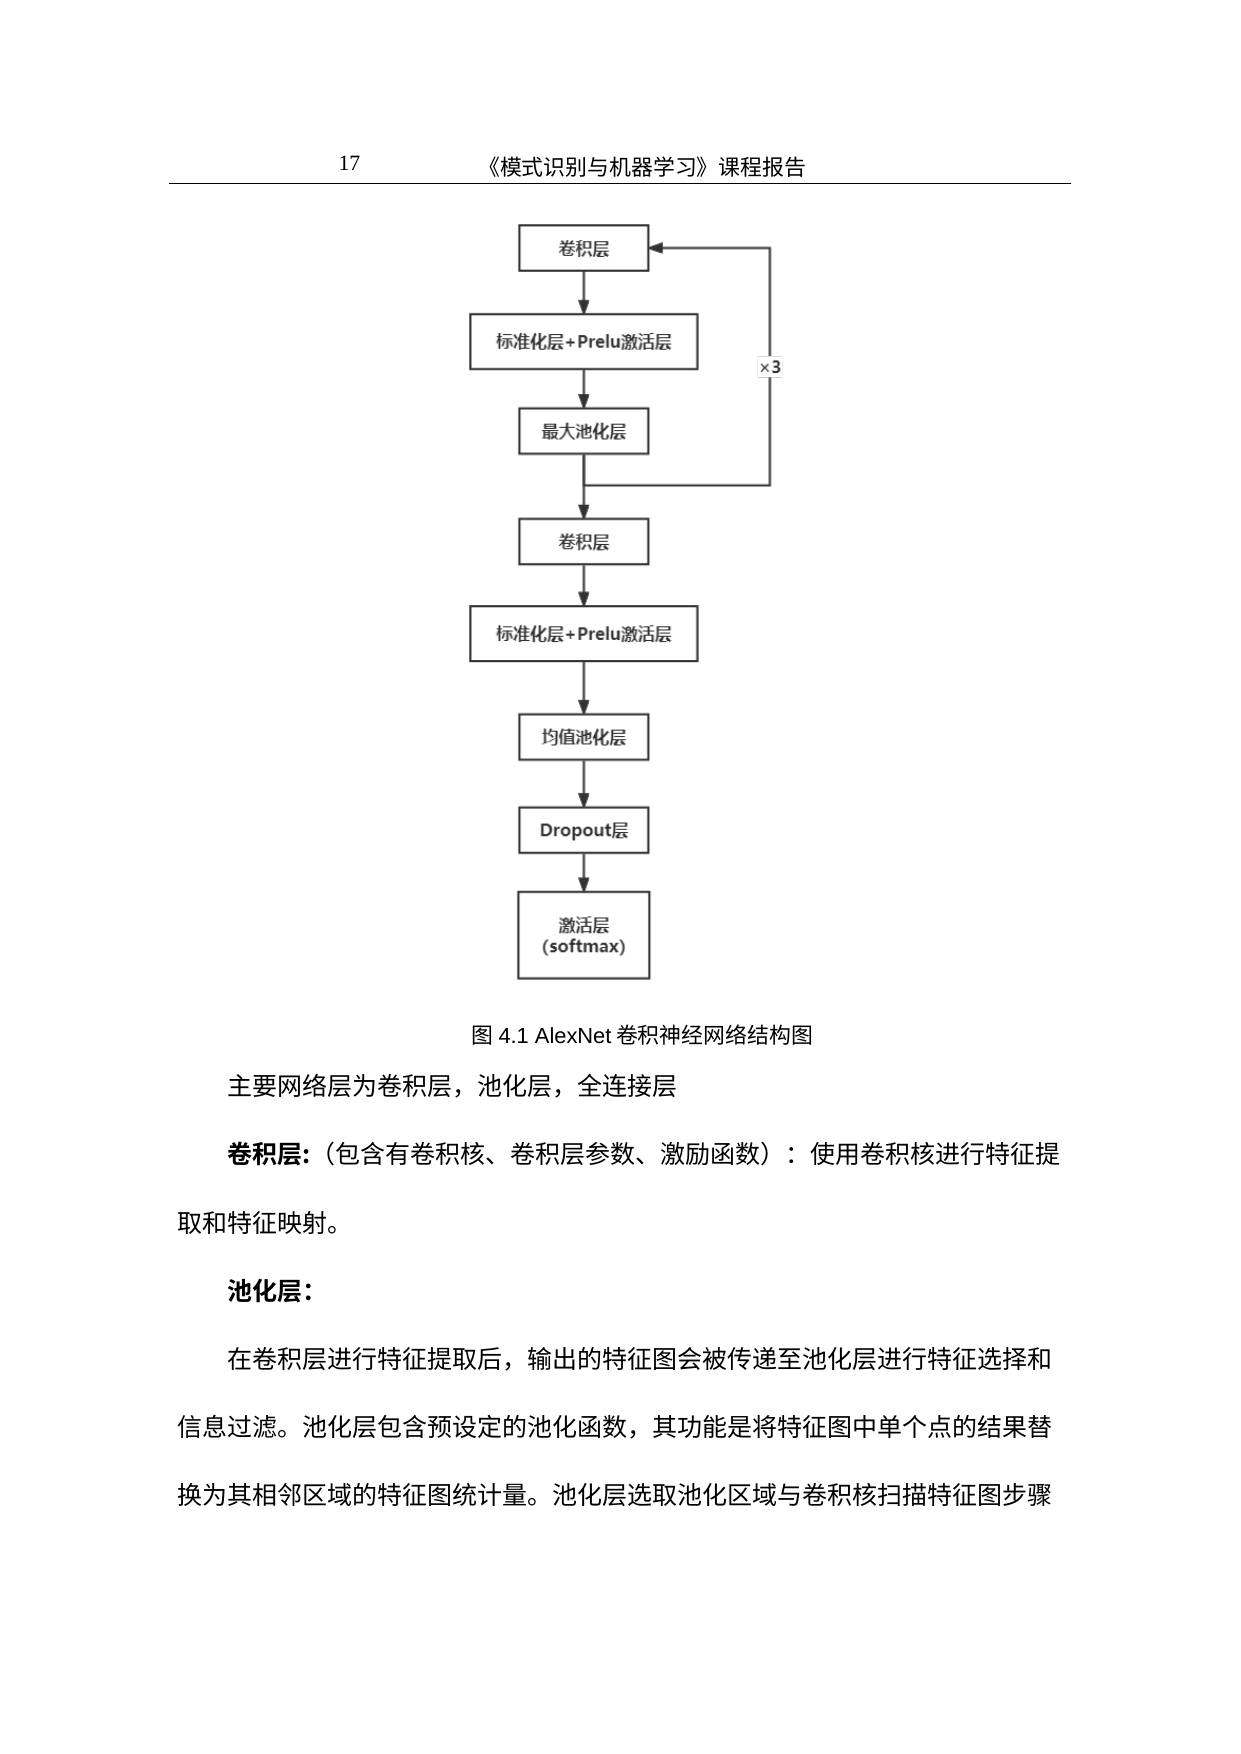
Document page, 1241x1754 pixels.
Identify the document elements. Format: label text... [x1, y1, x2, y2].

picture [444, 199, 797, 1004]
text 图 4.1 AlexNet卷积神经网络结构图 [177, 1017, 1063, 1051]
text 主要网络层为卷积层，池化层，全连接层 [177, 1051, 1063, 1119]
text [177, 1323, 1063, 1528]
text 池化层： [177, 1255, 1063, 1323]
text 卷积层:（包含有卷积核、卷积层参数、激励函数）：使用卷积核进行特征提取和特征映射。 [177, 1119, 1063, 1255]
